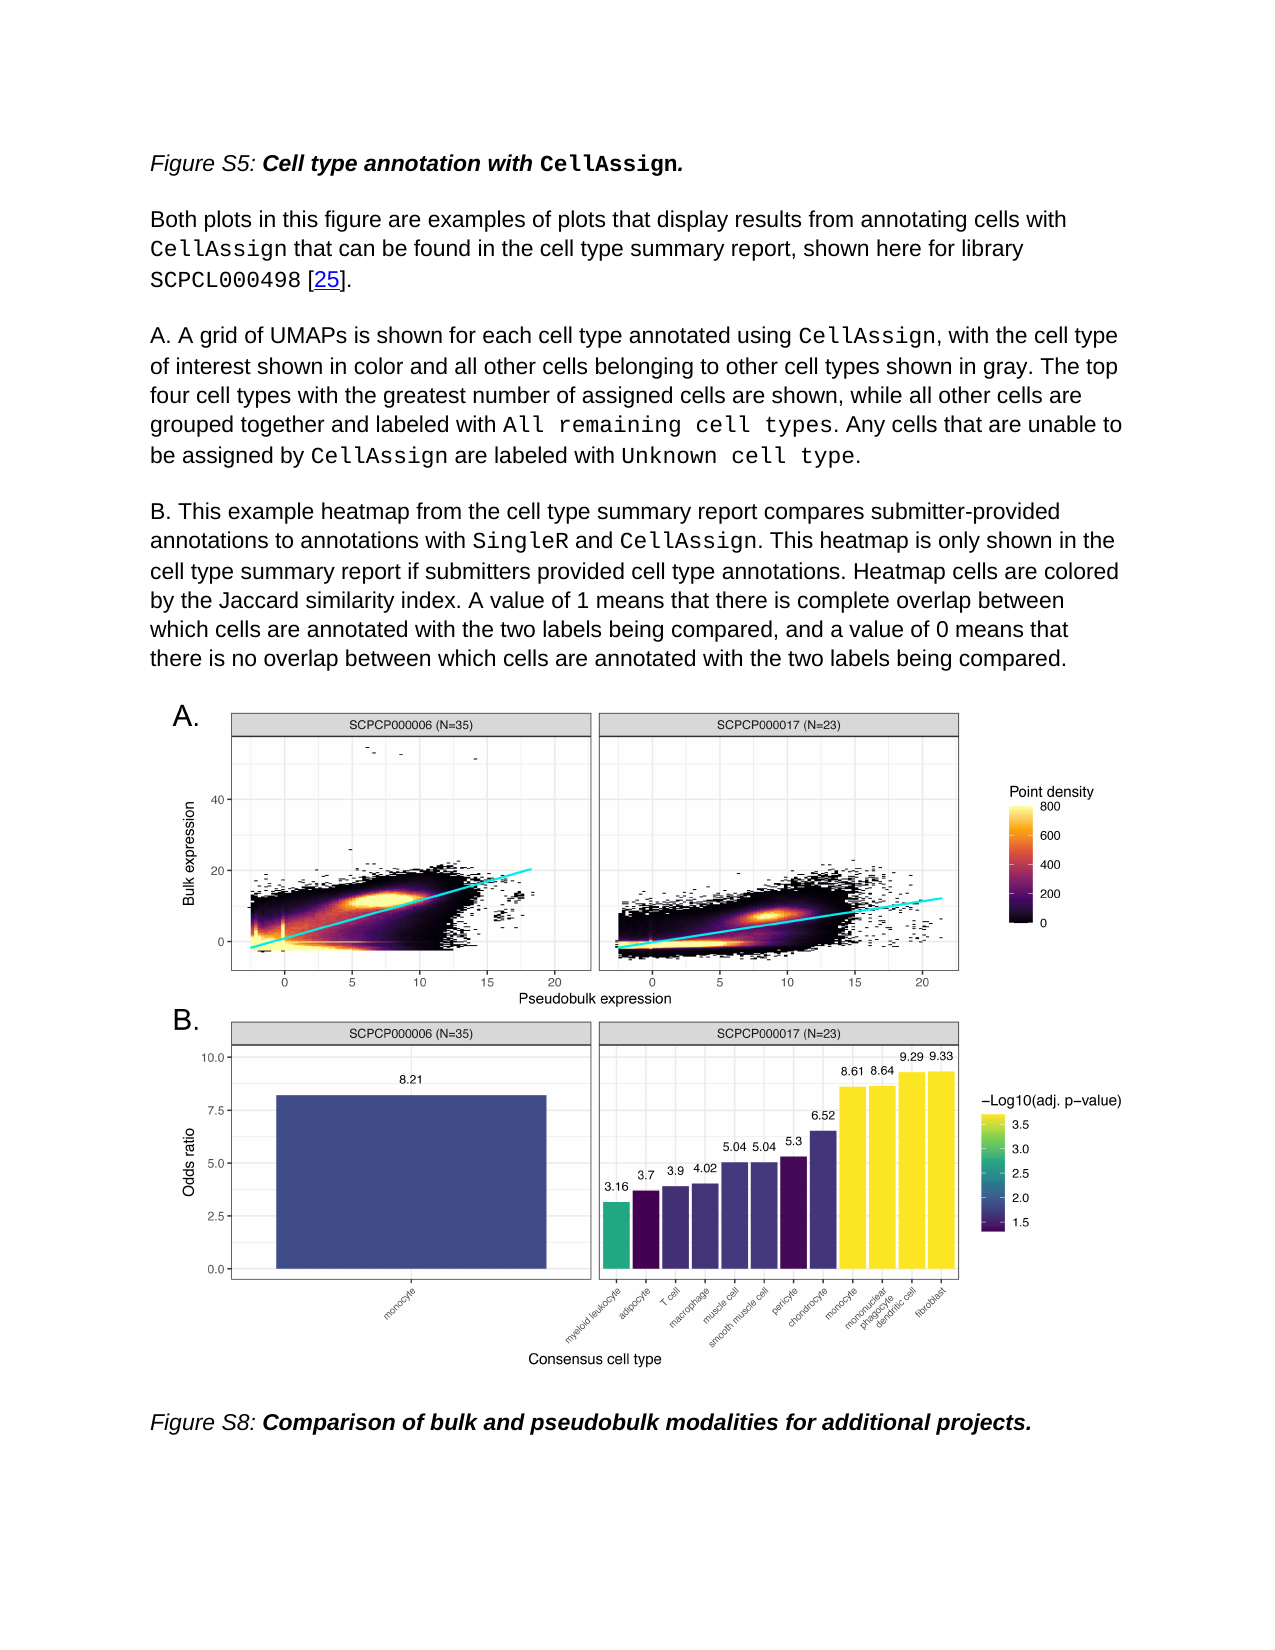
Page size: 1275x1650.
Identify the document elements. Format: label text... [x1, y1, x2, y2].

text B. This example heatmap from the cell type summary report compares submitter-provided annotations to annotations with SingleR and CellAssign. This heatmap is only shown in the cell type summary report if submitters provided cell type annotations. Heatmap cells are colored by the Jaccard similarity index. A value of 1 means that there is complete overlap between which cells are annotated with the two labels being compared, and a value of 0 means that there is no overlap between which cells are annotated with the two labels being compared. [150, 498, 1125, 671]
text A. A grid of UMAPs is shown for each cell type annotated using CellAssign, with the cell type of interest shown in color and all other cells belonging to other cell types shown in gray. The top four cell types with the greatest number of assigned cells are shown, while all other cells are grouped together and labeled with All remaining cell types. Any cells that are unable to be assigned by CellAssign are labeled with Unknown cell type. [150, 322, 1125, 470]
picture [168, 698, 1144, 1382]
text Figure S8: Comparison of bulk and pseudobulk modalities for additional projects. [150, 1409, 1125, 1435]
text Figure S5: Cell type annotation with CellAssign. [150, 150, 1125, 178]
text Both plots in this figure are examples of plots that display results from annotating cells with CellAssign that can be found in the cell type summary report, shown here for library SCPCL000498 [25]. [150, 206, 1125, 294]
